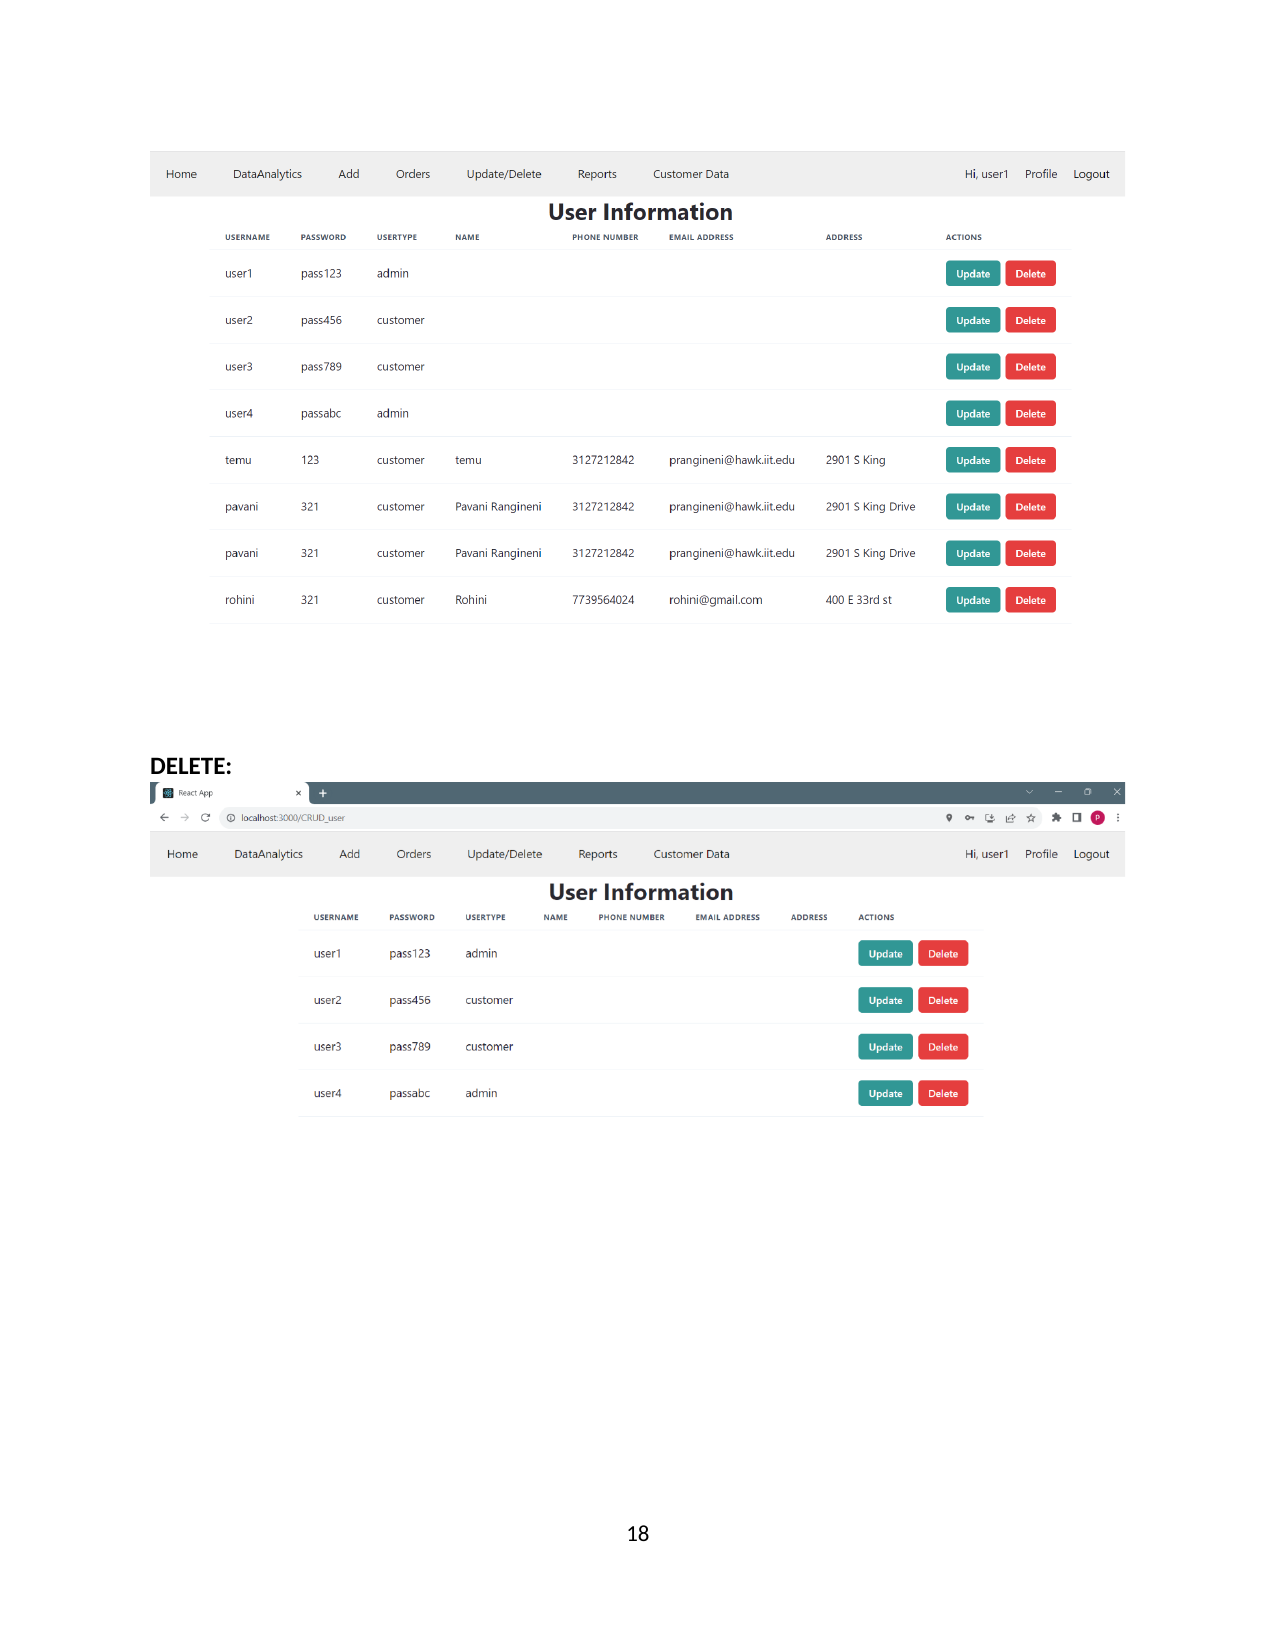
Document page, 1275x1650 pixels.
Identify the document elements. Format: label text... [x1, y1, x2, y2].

text DELETE: [150, 750, 1125, 782]
picture [150, 150, 1125, 682]
picture [150, 782, 1125, 1362]
